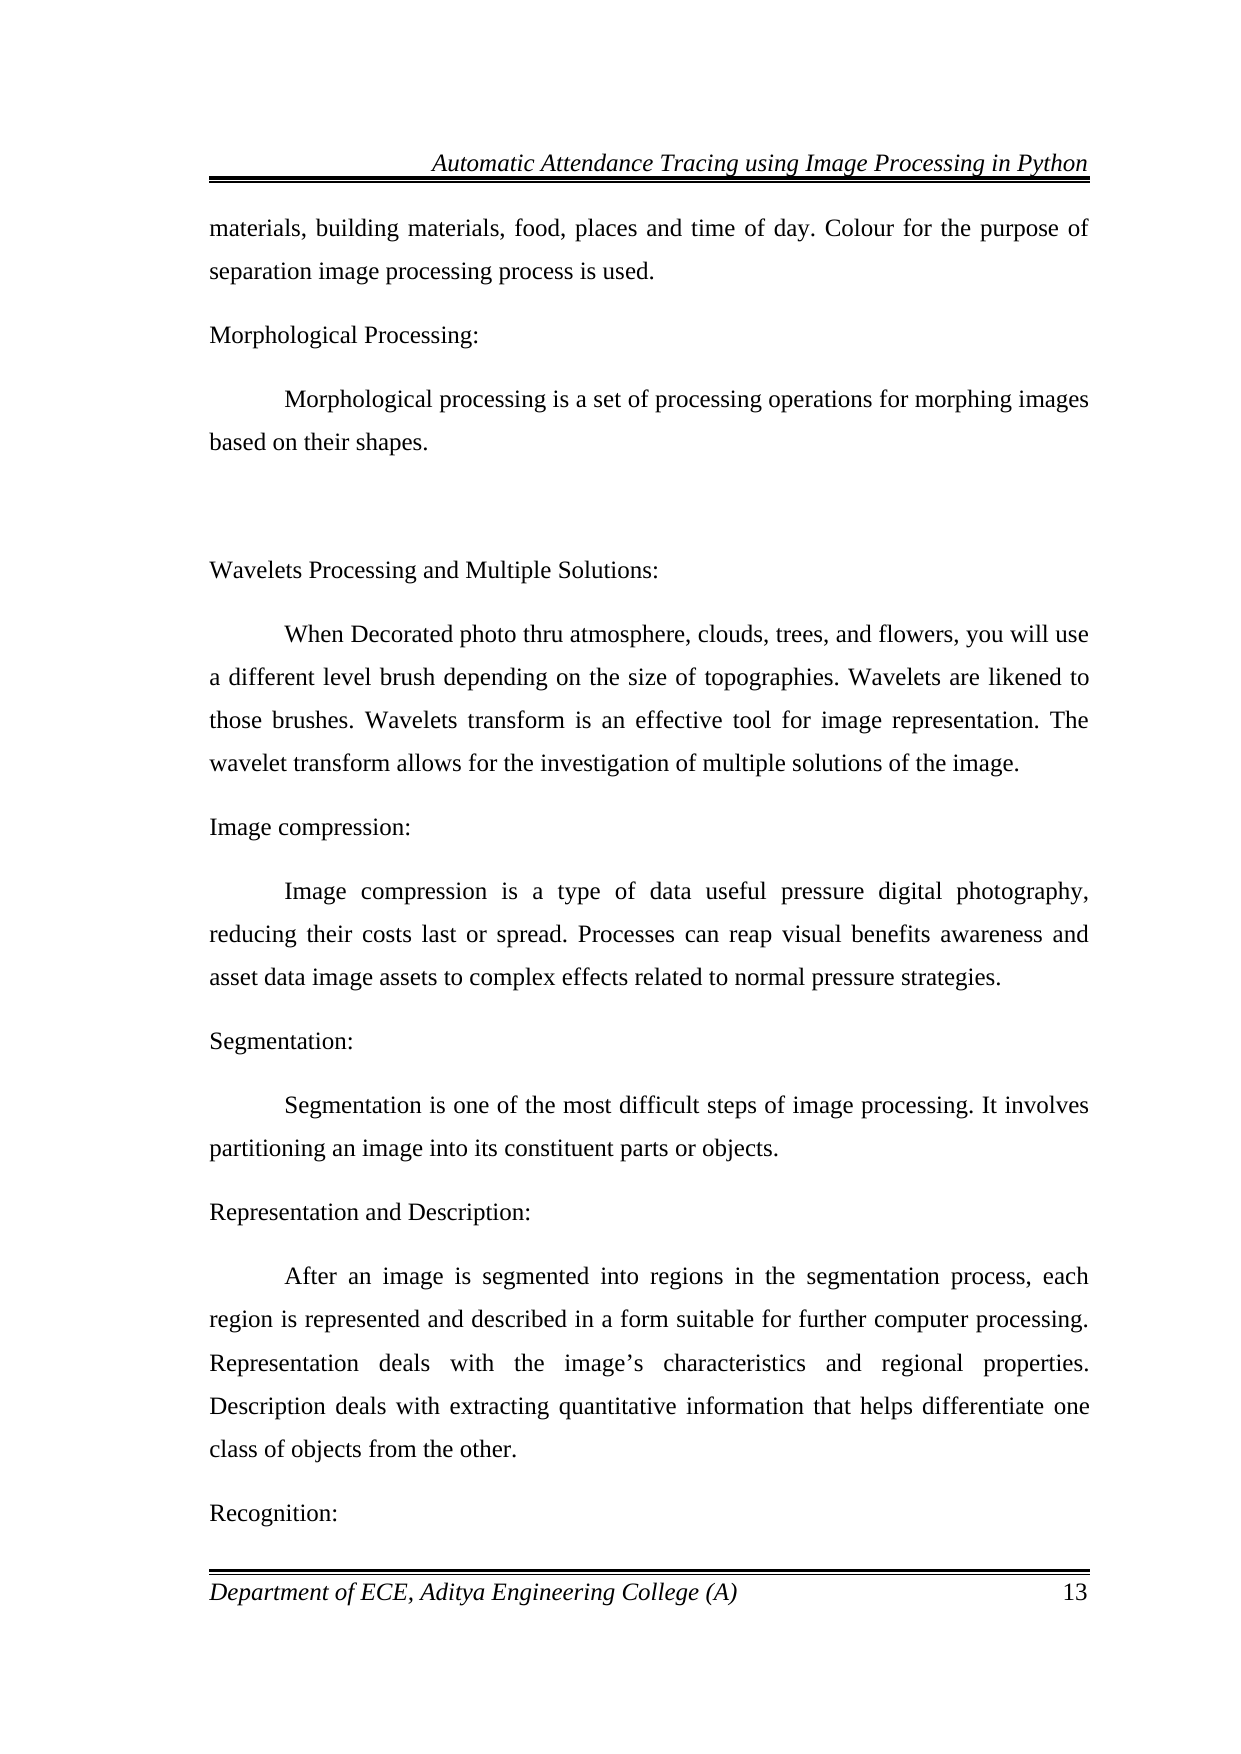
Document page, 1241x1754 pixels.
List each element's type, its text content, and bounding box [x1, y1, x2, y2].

text Representation and Description: [209, 1197, 1090, 1226]
text Recognition: [209, 1498, 1090, 1527]
text Image compression: [209, 812, 1090, 841]
text Morphological processing is a set of processing operations for morphing images based on their shapes. [209, 384, 1090, 456]
text Segmentation: [209, 1026, 1090, 1055]
text Morphological Processing: [209, 320, 1090, 349]
text Segmentation is one of the most difficult steps of image processing. It involves partitioning an image into its constituent parts or objects. [209, 1090, 1090, 1162]
text After an image is segmented into regions in the segmentation process, each region is represented and described in a form suitable for further computer processing. Representation deals with the image’s characteristics and regional properties. Description deals with extracting quantitative information that helps differentiate one class of objects from the other. [209, 1261, 1090, 1463]
text When Decorated photo thru atmosphere, clouds, trees, and flowers, you will use a different level brush depending on the size of topographies. Wavelets are likened to those brushes. Wavelets transform is an effective tool for image representation. The wavelet transform allows for the investigation of multiple solutions of the image. [209, 619, 1090, 777]
text Wavelets Processing and Multiple Solutions: [209, 555, 1090, 584]
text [209, 213, 1090, 285]
text Image compression is a type of data useful pressure digital photography, reducing their costs last or spread. Processes can reap visual benefits awareness and asset data image assets to complex effects related to normal pressure strategies. [209, 876, 1090, 991]
